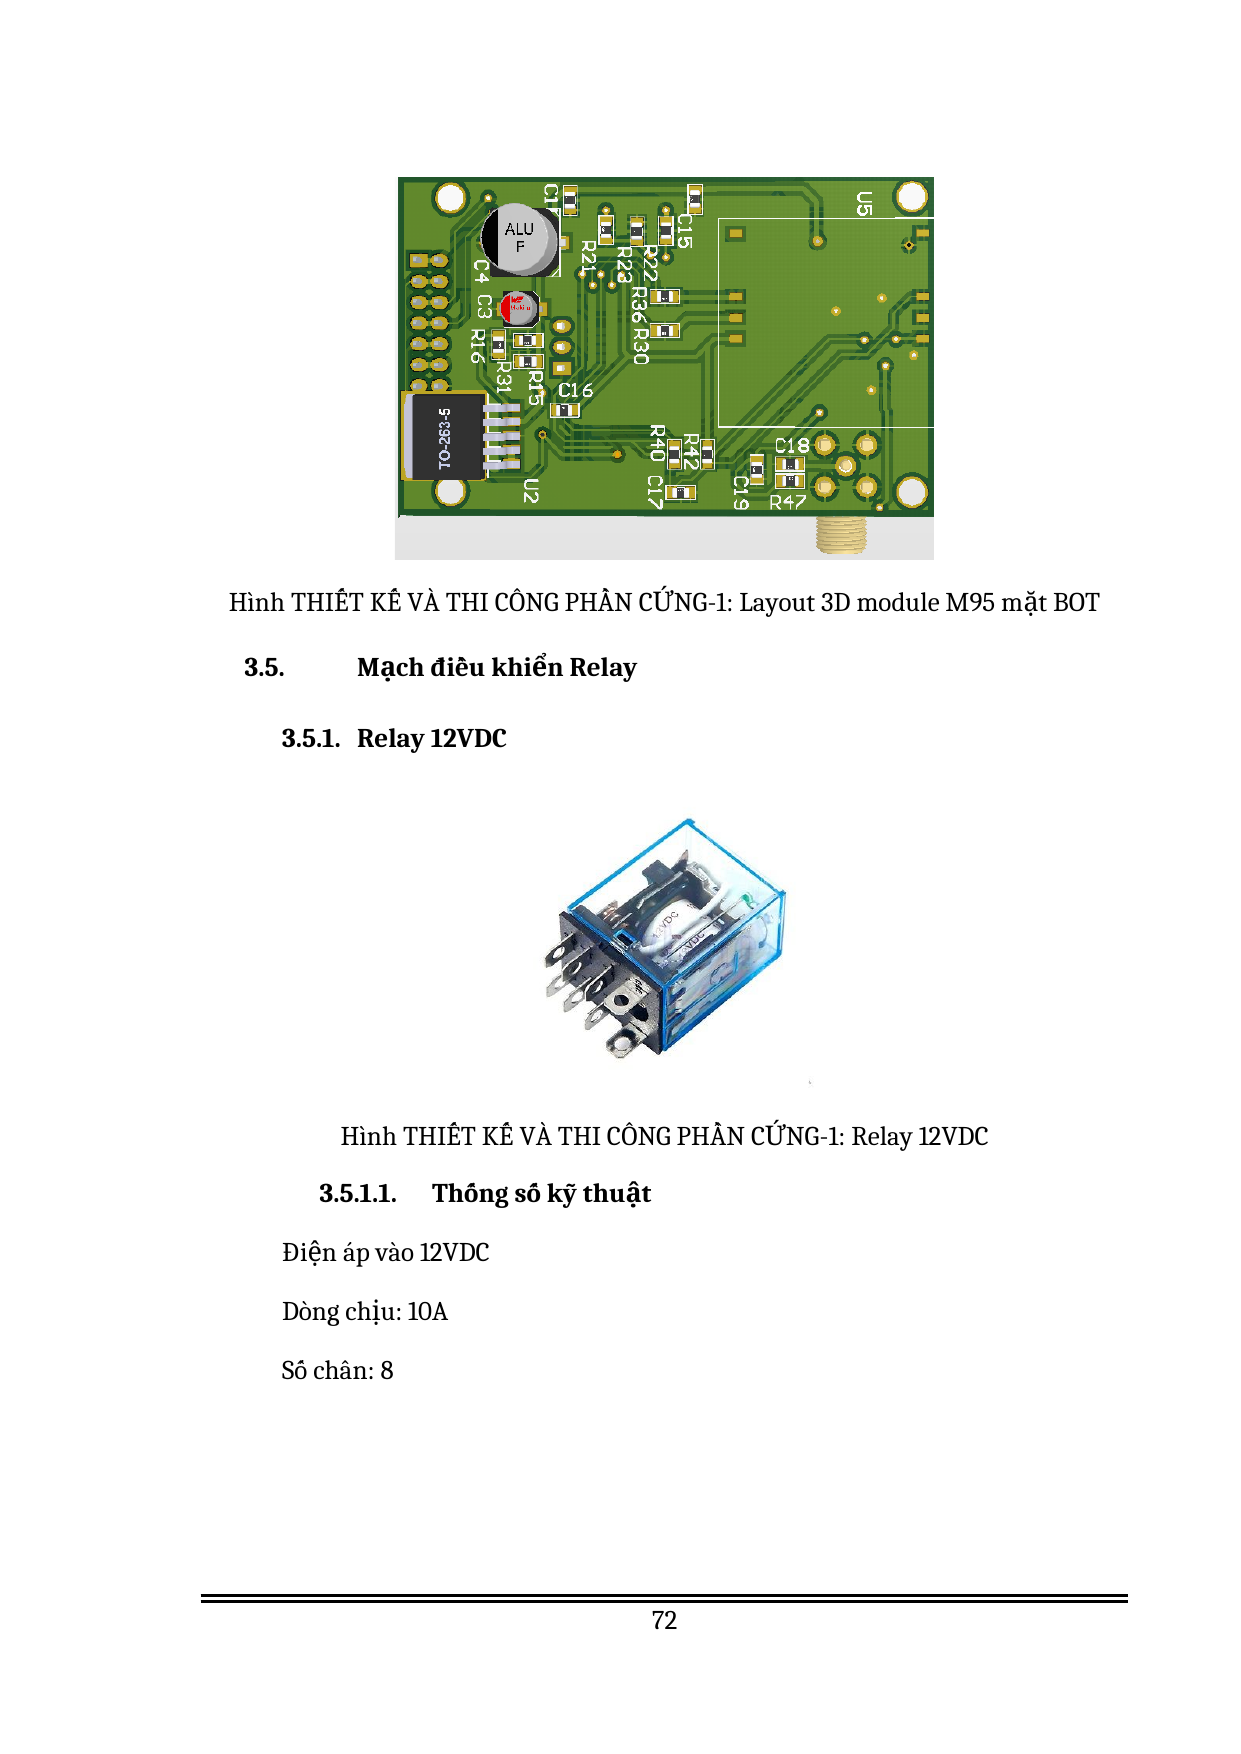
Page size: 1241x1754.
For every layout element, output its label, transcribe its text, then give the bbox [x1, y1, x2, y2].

subtitle Mạch điều khiển Relay [244, 652, 1122, 683]
text Hình THIẾT KẾ VÀ THI CÔNG PHẦN CỨNG-53: Relay 12VDC [207, 1121, 1122, 1153]
picture [394, 177, 934, 560]
subtitle Relay 12VDC [282, 723, 1122, 754]
text Hình THIẾT KẾ VÀ THI CÔNG PHẦN CỨNG-52: Layout 3D module M95 mặt BOT [207, 587, 1122, 618]
text Điện áp vào 12VDC [207, 1237, 1122, 1268]
text Số chân: 8 [207, 1355, 1122, 1386]
text Dòng chịu: 10A [207, 1296, 1122, 1327]
picture [508, 782, 820, 1094]
subtitle Thống số kỹ thuật [319, 1178, 1122, 1209]
